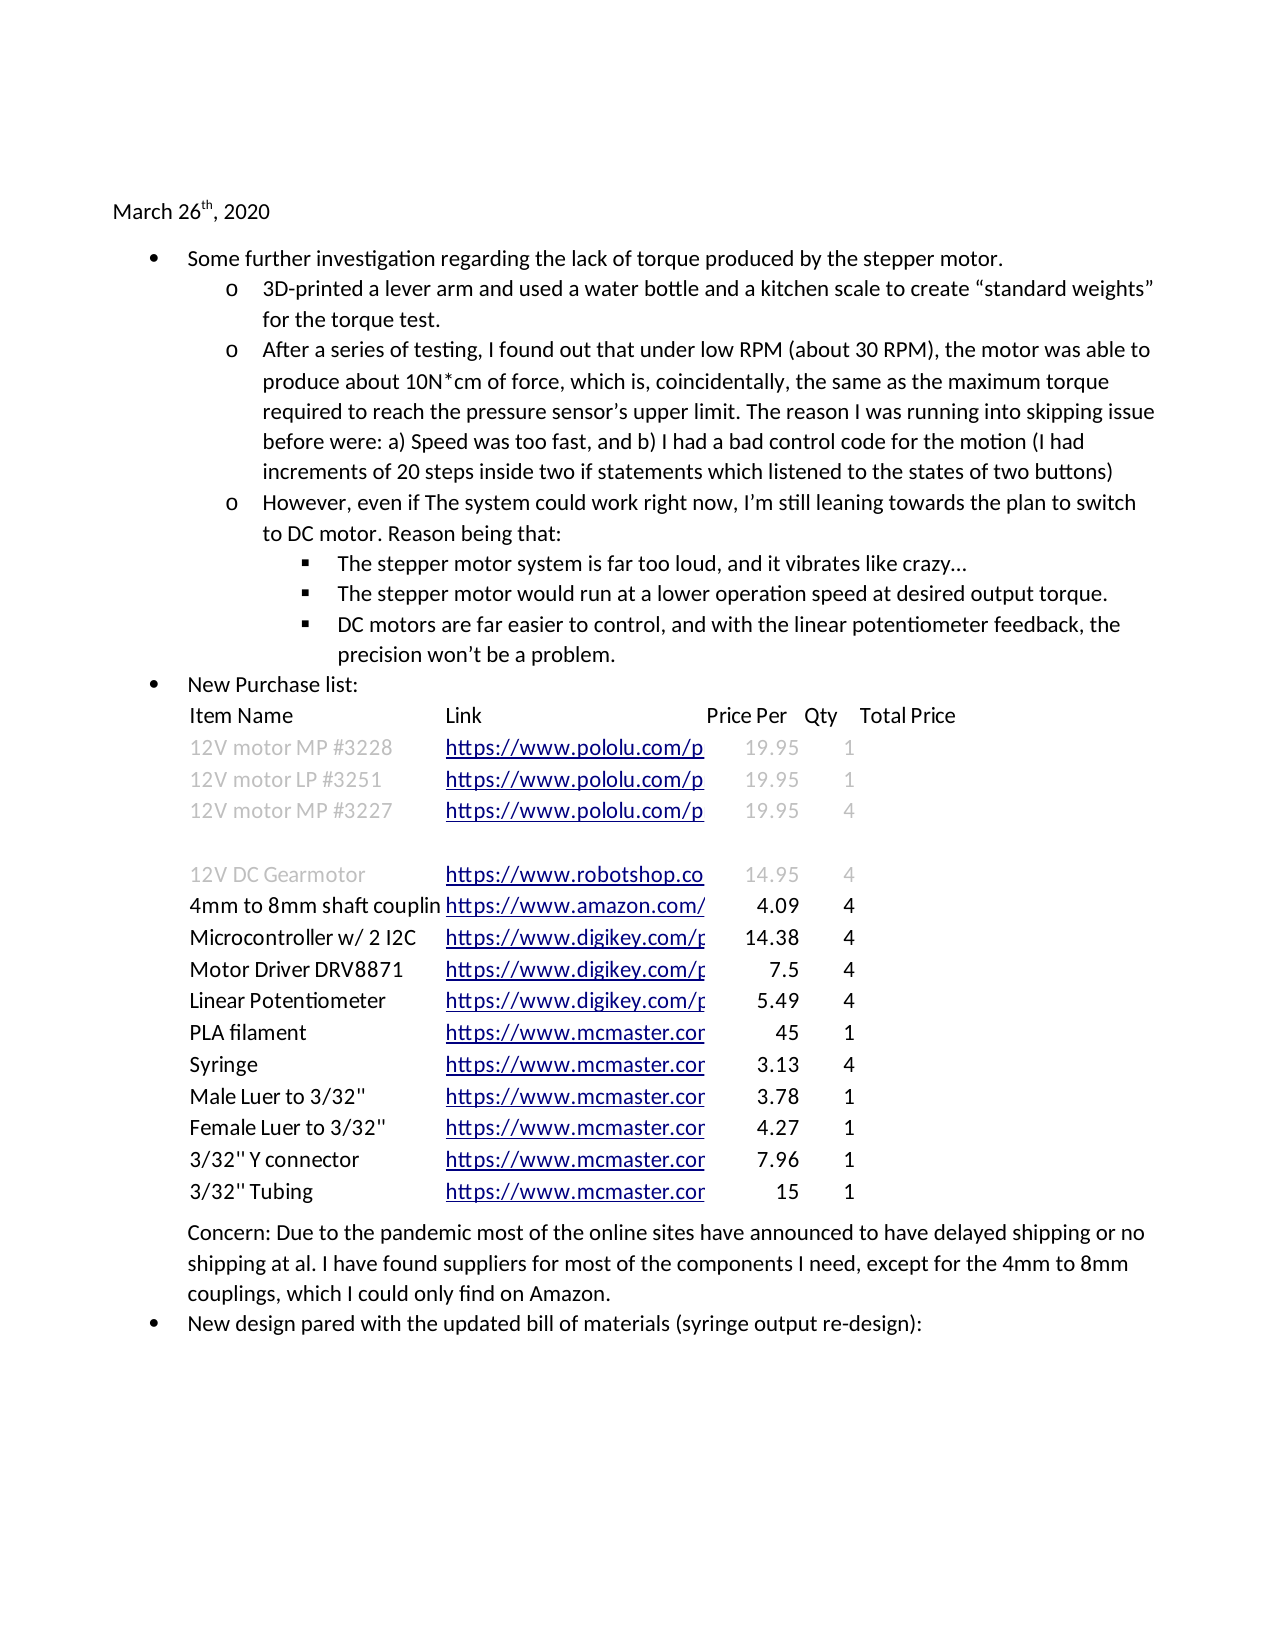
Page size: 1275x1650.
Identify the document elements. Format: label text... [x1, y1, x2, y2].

list New design pared with the updated bill of materials (syringe output re-design): [150, 1309, 1162, 1337]
list After a series of testing, I found out that under low RPM (about 30 RPM), the motor was able to produce about 10N*cm of force, which is, coincidentally, the same as the maximum torque required to reach the pressure sensor’s upper limit. The reason I was running into skipping issue before were: a) Speed was too fast, and b) I had a bad control code for the motion (I had increments of 20 steps inside two if statements which listened to the states of two buttons) [225, 336, 1162, 486]
list The stepper motor system is far too loud, and it vibrates like crazy… [300, 549, 1162, 577]
list However, even if The system could work right now, I’m still leaning towards the plan to switch to DC motor. Reason being that: [225, 488, 1162, 547]
list Concern: Due to the pandemic most of the online sites have announced to have delayed shipping or no shipping at al. I have found suppliers for most of the components I need, except for the 4mm to 8mm couplings, which I could only find on Amazon. [187, 1218, 1162, 1307]
list New Purchase list: [150, 670, 1162, 698]
list DC motors are far easier to control, and with the linear potentiometer feedback, the precision won’t be a problem. [300, 610, 1162, 668]
text March 26th, 2020 [112, 197, 1162, 225]
list Some further investigation regarding the lack of torque produced by the stepper motor. [150, 244, 1162, 272]
list 3D-printed a lever arm and used a water bottle and a kitchen scale to create “standard weights” for the torque test. [225, 274, 1162, 333]
list The stepper motor would run at a lower operation speed at desired output torque. [300, 579, 1162, 607]
